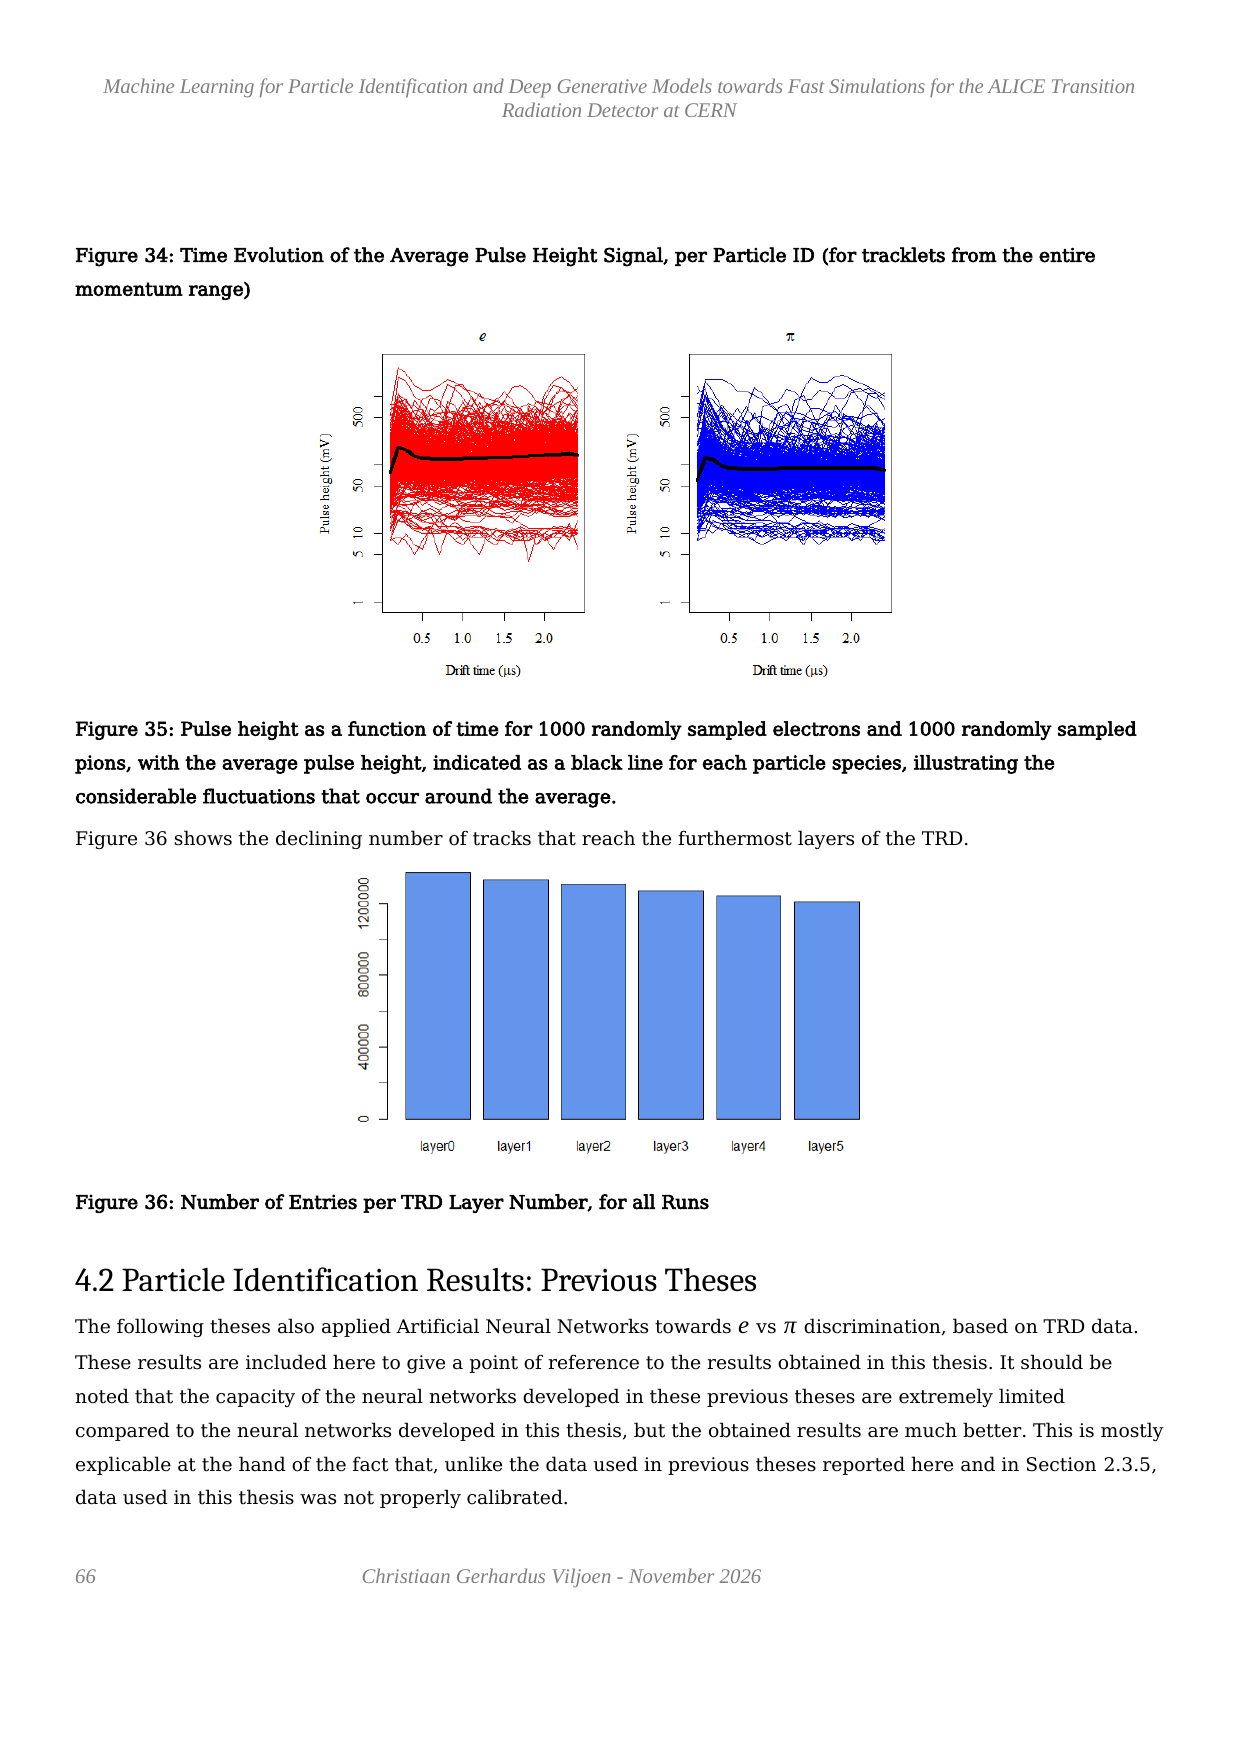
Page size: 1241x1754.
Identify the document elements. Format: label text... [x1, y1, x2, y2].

text Figure 36: Number of Entries per TRD Layer Number, for all Runs [75, 1190, 1165, 1213]
picture [313, 318, 927, 698]
subtitle Particle Identification Results: Previous Theses [75, 1261, 1165, 1300]
text Figure 36 shows the declining number of tracks that reach the furthermost layers of the TRD. [75, 826, 1165, 849]
text Figure 34: Time Evolution of the Average Pulse Height Signal, per Particle ID (for tracklets from the entire momentum range) [75, 243, 1165, 299]
text The following theses also applied Artificial Neural Networks towards vs discrimination, based on TRD data. These results are included here to give a point of reference to the results obtained in this thesis. It should be noted that the capacity of the neural networks developed in these previous theses are extremely limited compared to the neural networks developed in this thesis, but the obtained results are much better. This is mostly explicable at the hand of the fact that, unlike the data used in previous theses reported here and in Section 2.3.5, data used in this thesis was not properly calibrated. [75, 1312, 1165, 1508]
text Figure 35: Pulse height as a function of time for 1000 randomly sampled electrons and 1000 randomly sampled pions, with the average pulse height, indicated as a black line for each particle species, illustrating the considerable fluctuations that occur around the average. [75, 717, 1165, 807]
picture [336, 868, 904, 1171]
